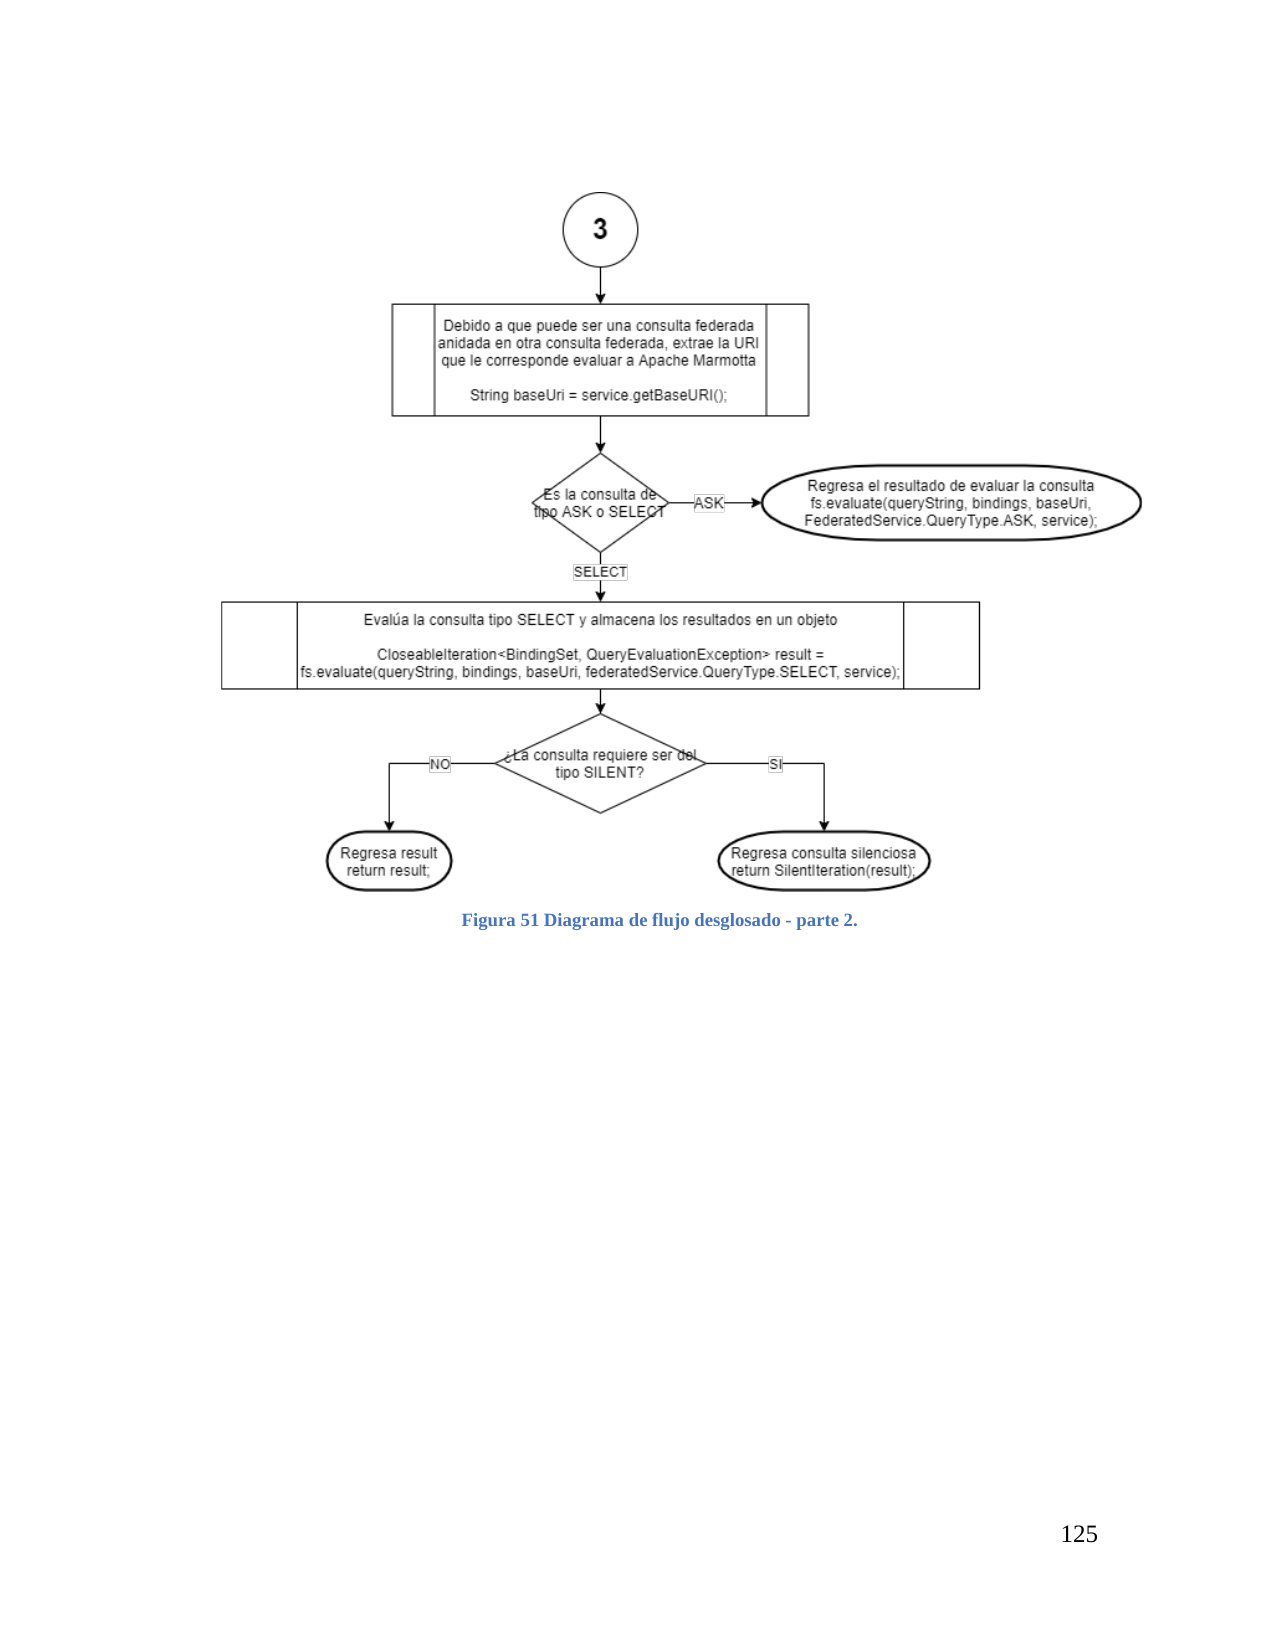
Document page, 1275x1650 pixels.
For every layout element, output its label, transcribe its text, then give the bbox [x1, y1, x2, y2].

text Figura 51 Diagrama de flujo desglosado - parte 2. [177, 909, 1098, 930]
picture [221, 192, 1143, 892]
